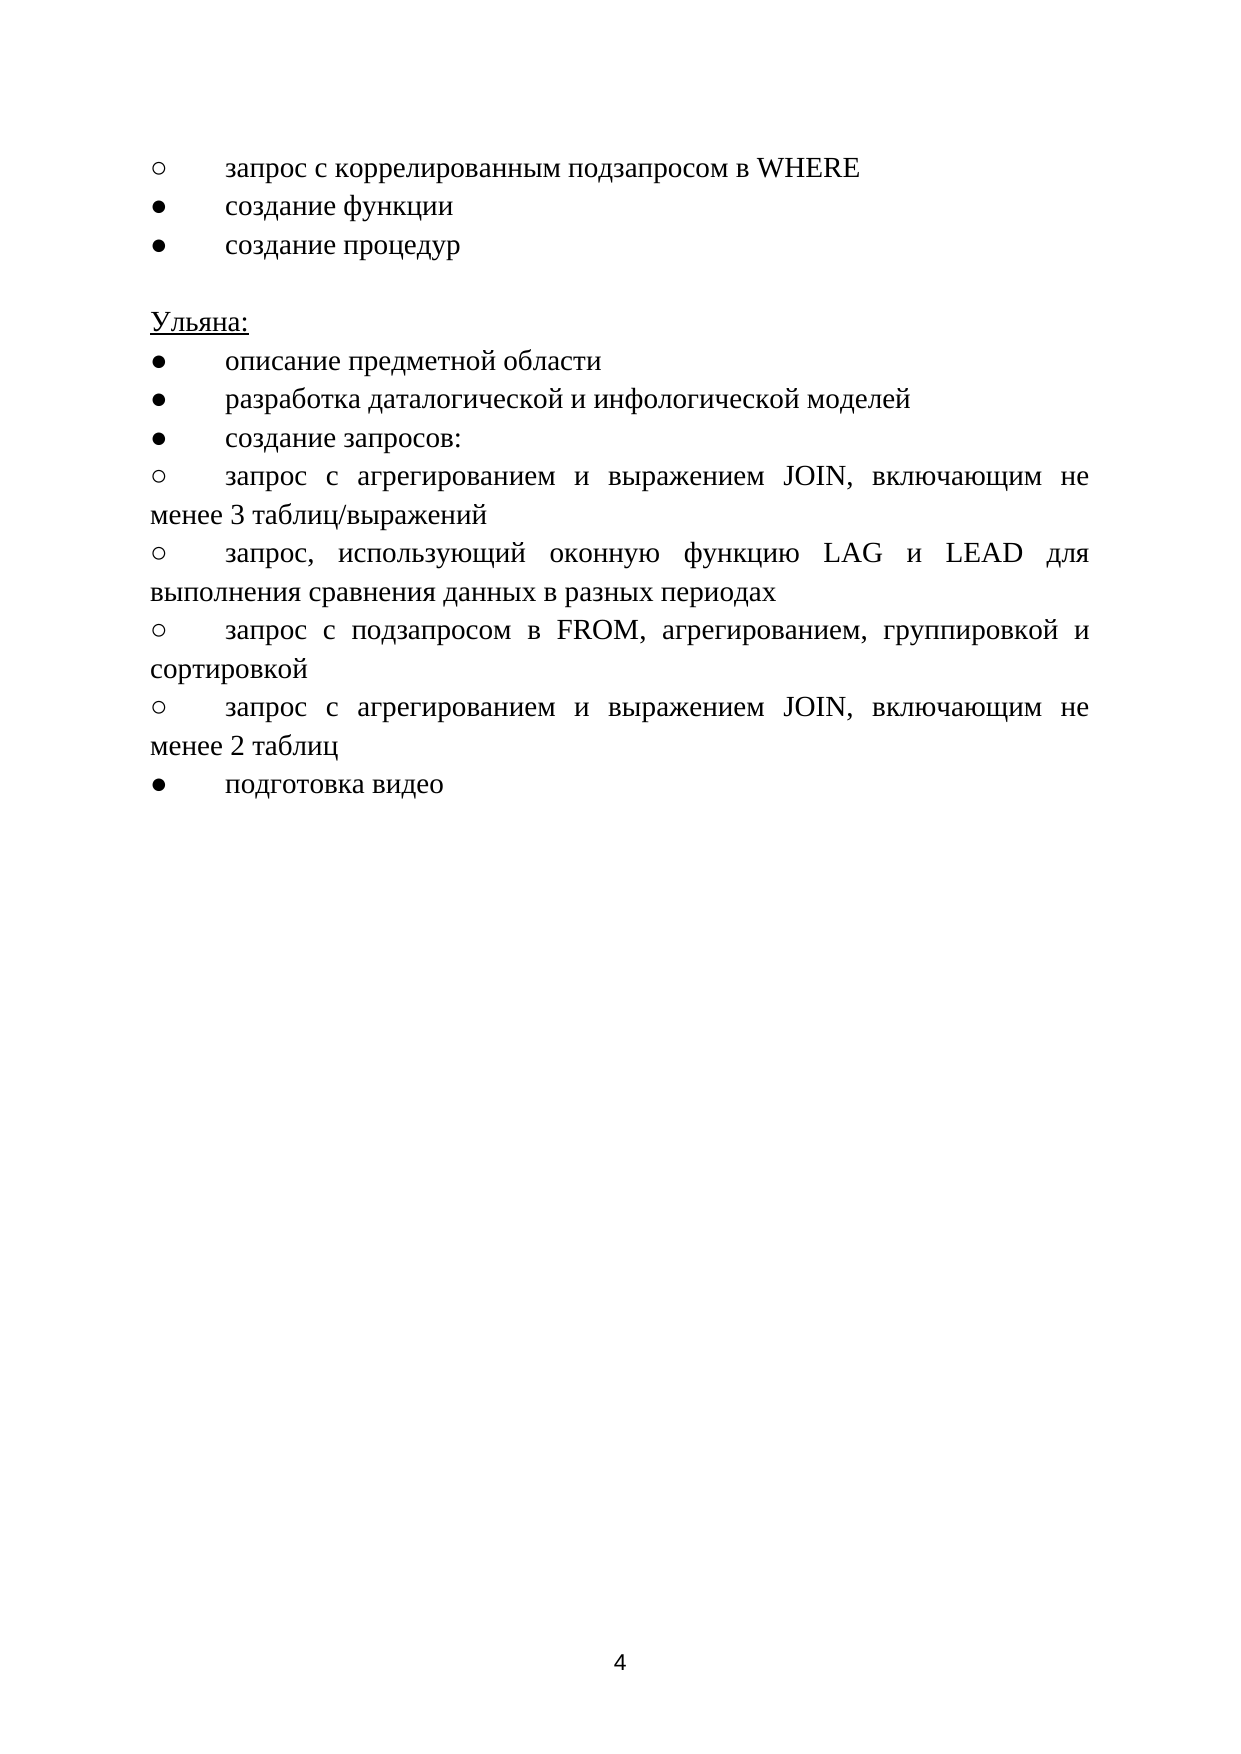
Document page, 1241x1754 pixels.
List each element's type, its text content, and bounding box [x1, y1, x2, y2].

list описание предметной области [150, 343, 1090, 376]
list разработка даталогической и инфологической моделей [150, 381, 1090, 415]
list запрос с подзапросом в FROM, агрегированием, группировкой и сортировкой [150, 612, 1090, 684]
list запрос с агрегированием и выражением JOIN, включающим не менее 2 таблиц [150, 689, 1090, 762]
list создание процедур [150, 227, 1090, 261]
text Ульяна: [150, 304, 1090, 338]
list запрос с коррелированным подзапросом в WHERE [150, 150, 1090, 183]
list подготовка видео [150, 767, 1090, 800]
list создание запросов: [150, 420, 1090, 453]
list запрос с агрегированием и выражением JOIN, включающим не менее 3 таблиц/выражений [150, 458, 1090, 530]
list создание функции [150, 188, 1090, 222]
list запрос, использующий оконную функцию LAG и LEAD для выполнения сравнения данных в разных периодах [150, 535, 1090, 607]
